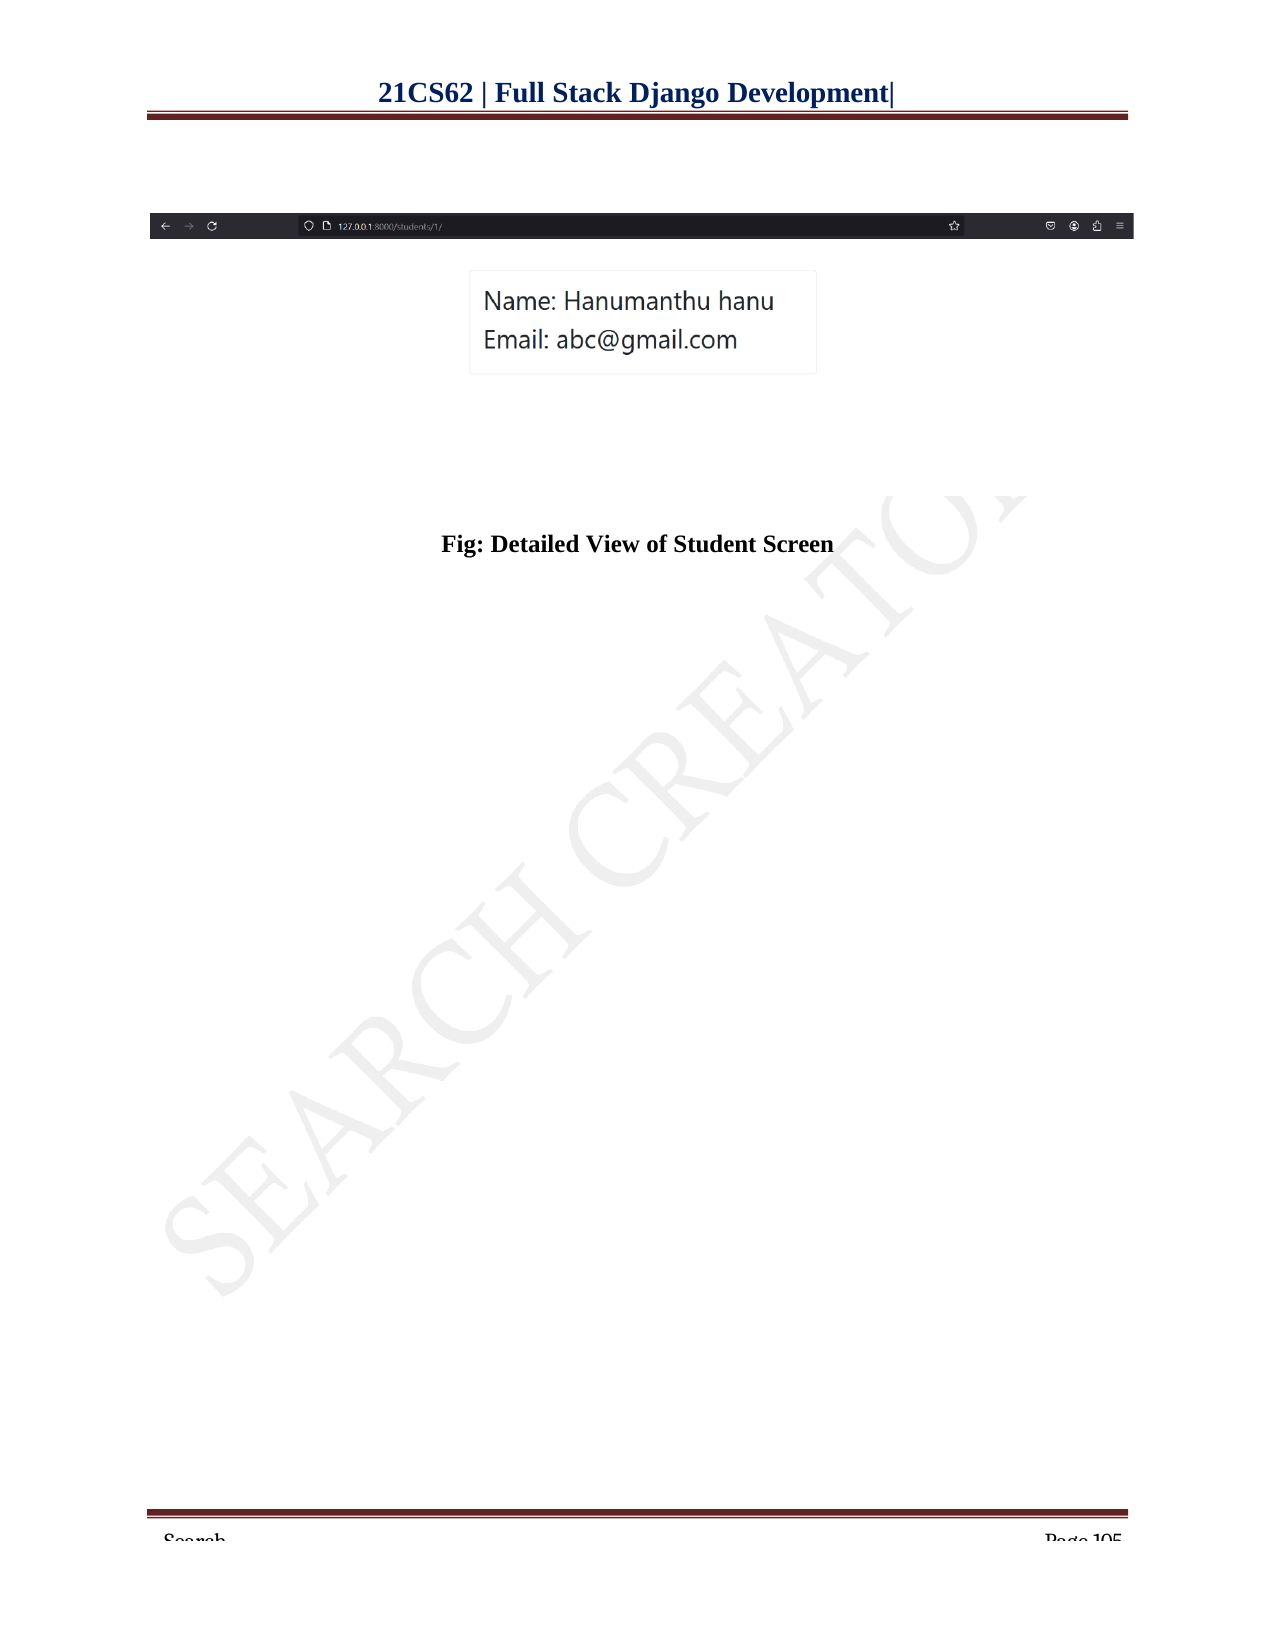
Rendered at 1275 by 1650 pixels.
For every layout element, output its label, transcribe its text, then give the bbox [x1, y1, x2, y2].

text Fig: Detailed View of Student Screen [299, 529, 976, 558]
picture [150, 213, 1134, 1297]
